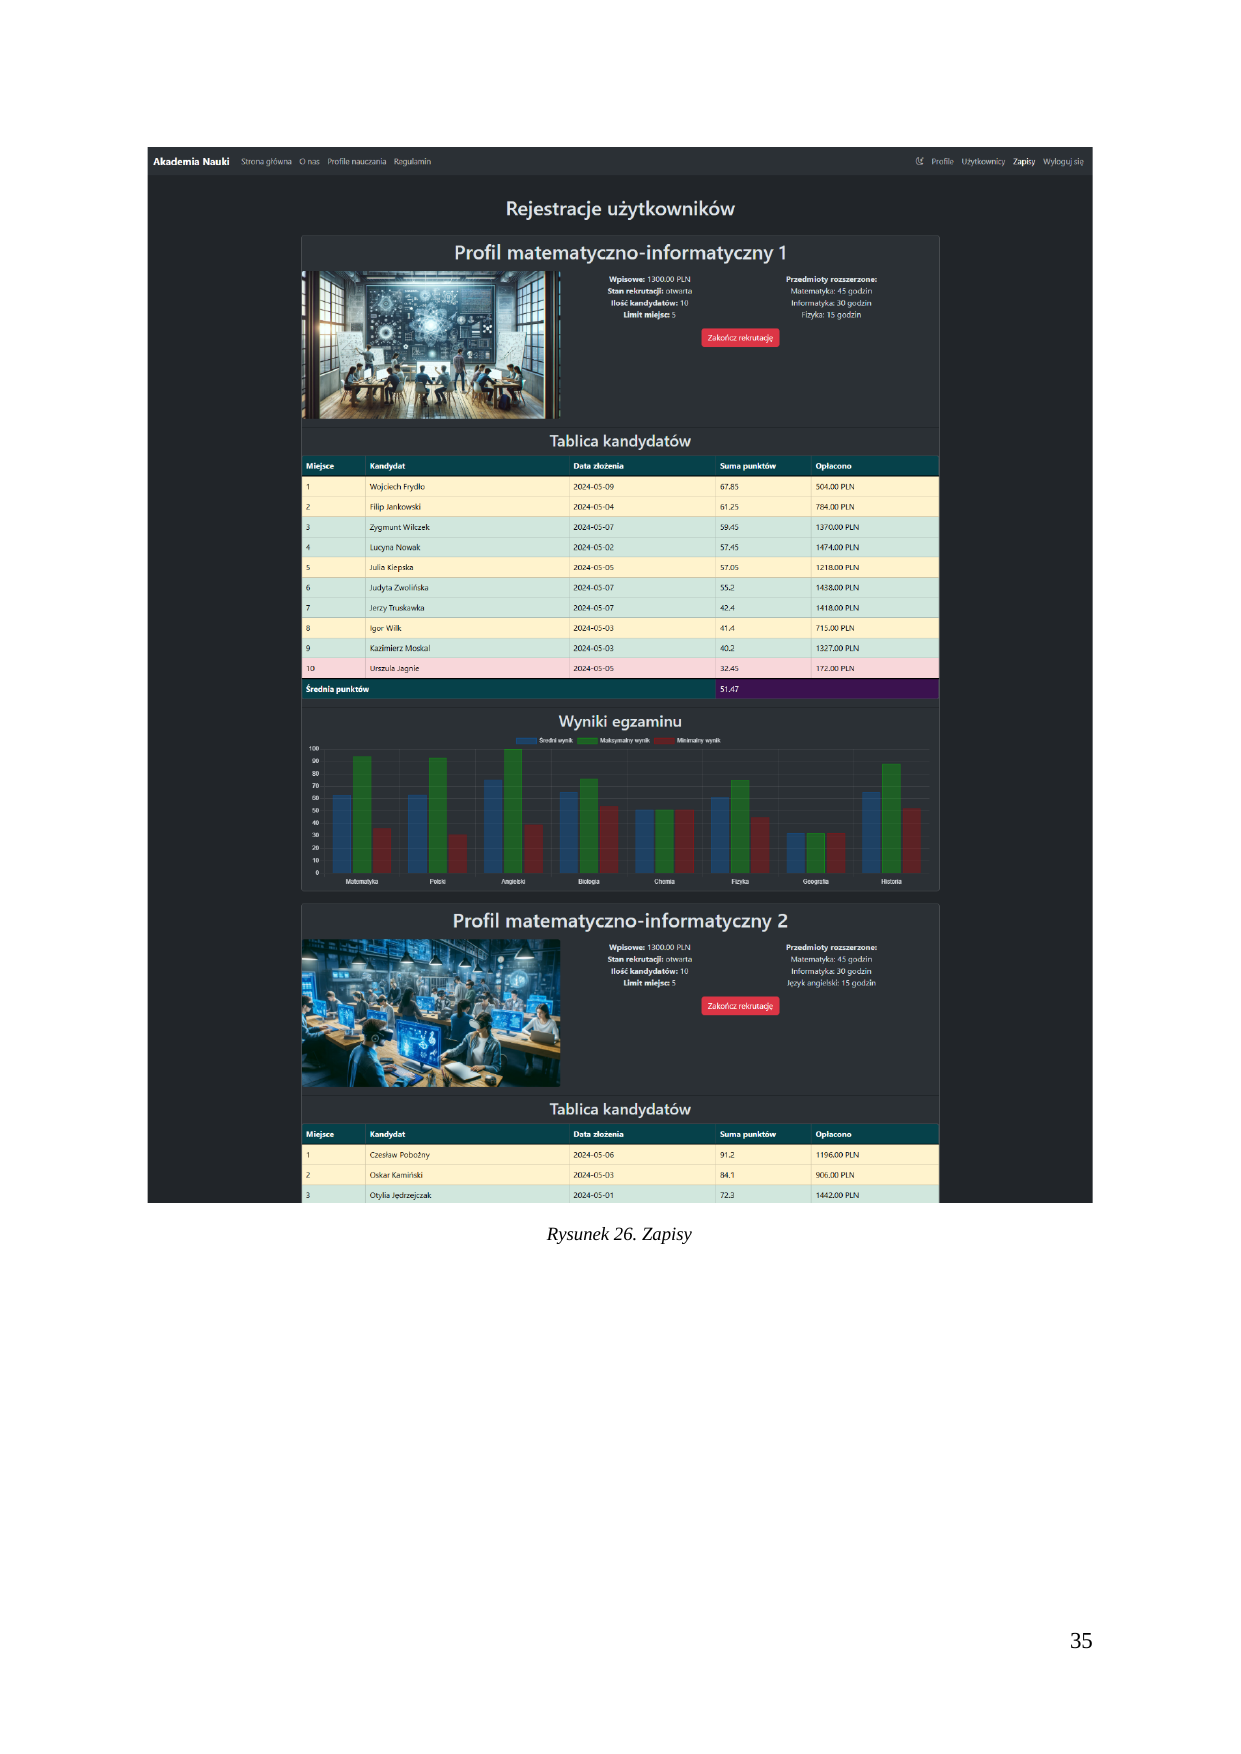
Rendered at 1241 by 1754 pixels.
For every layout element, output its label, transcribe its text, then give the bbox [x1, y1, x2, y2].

picture [147, 147, 1093, 1203]
text Rysunek 26. Zapisy [148, 1223, 1093, 1244]
